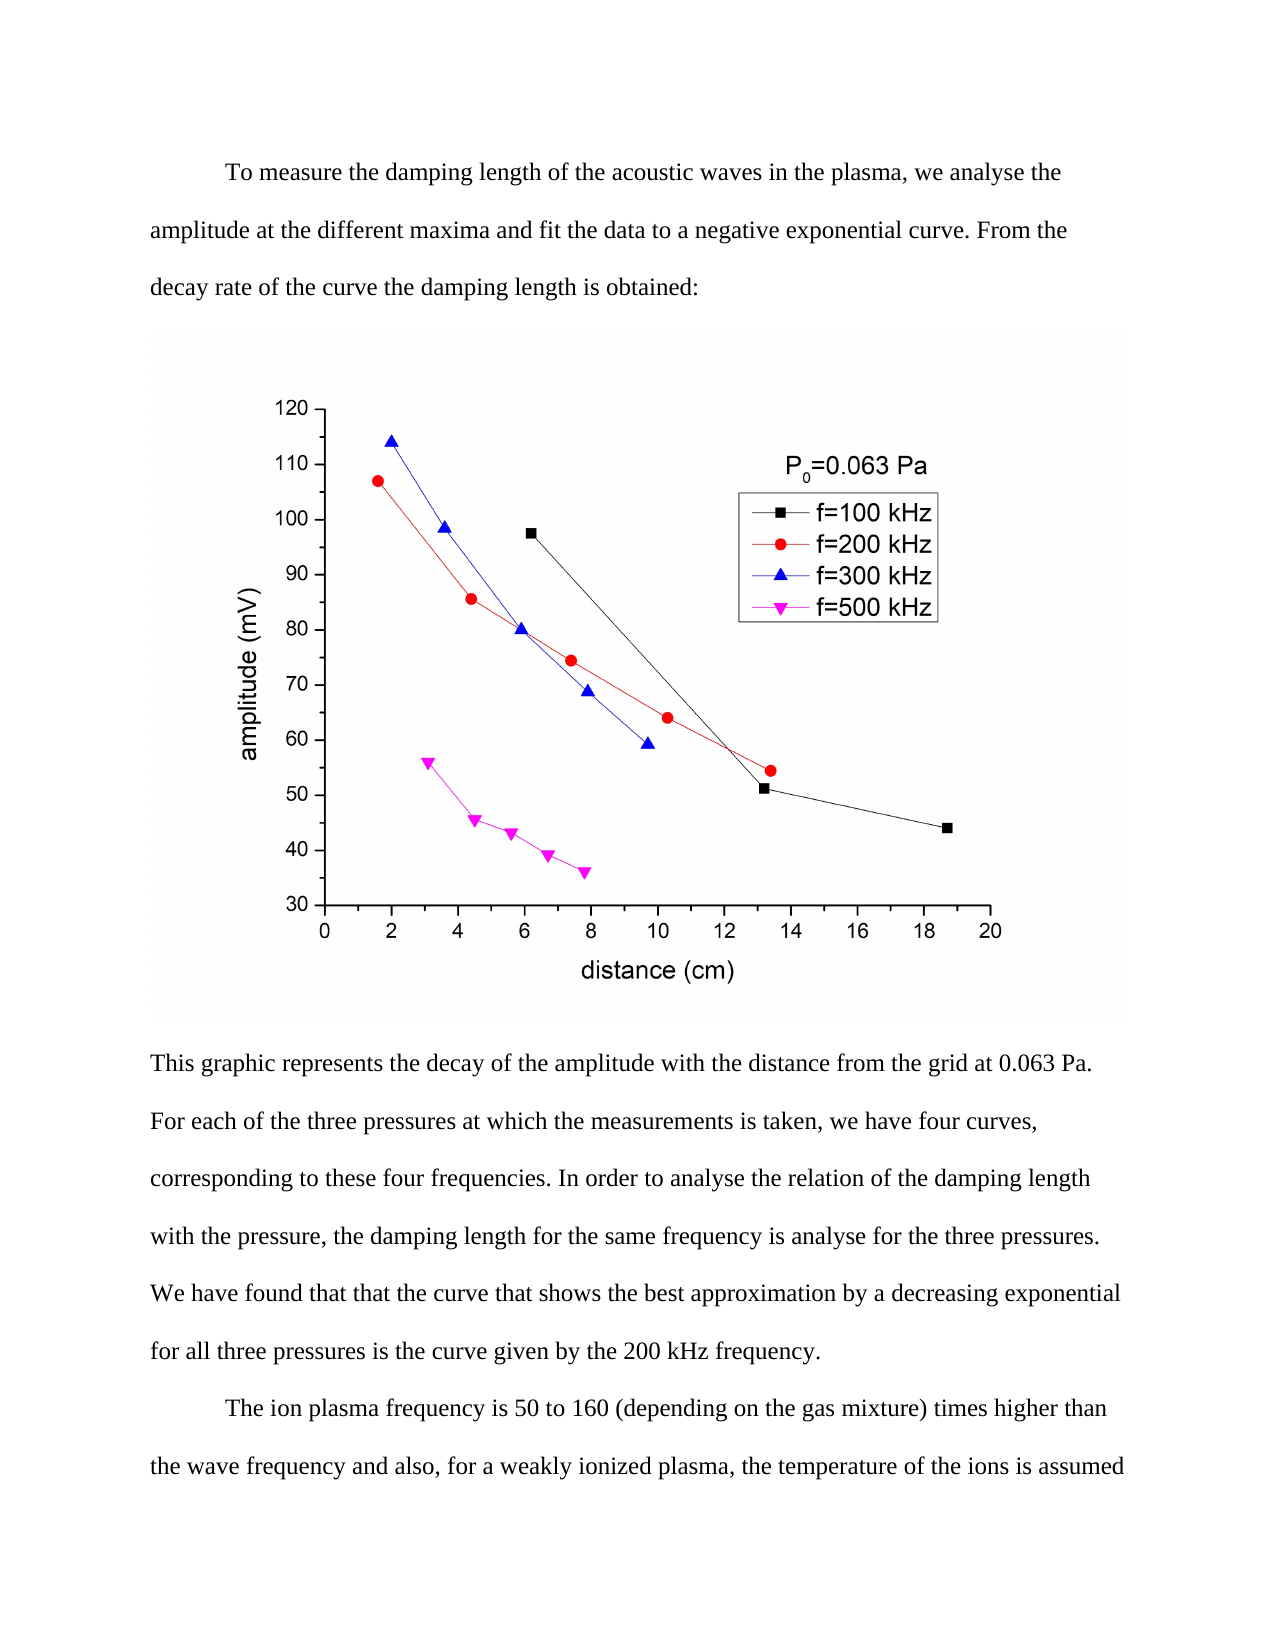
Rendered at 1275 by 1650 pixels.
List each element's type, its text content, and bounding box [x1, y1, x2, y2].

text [150, 1393, 1125, 1479]
text This graphic represents the decay of the amplitude with the distance from the grid at 0.063 Pa. For each of the three pressures at which the measurements is taken, we have four curves, corresponding to these four frequencies. In order to analyse the relation of the damping length with the pressure, the damping length for the same frequency is analyse for the three pressures. We have found that that the curve that shows the best approximation by a decreasing exponential for all three pressures is the curve given by the 200 kHz frequency. [150, 1048, 1125, 1364]
text To measure the damping length of the acoustic waves in the plasma, we analyse the amplitude at the different maxima and fit the data to a negative exponential curve. From the decay rate of the curve the damping length is obtained: [150, 157, 1125, 301]
picture [150, 330, 1125, 1020]
